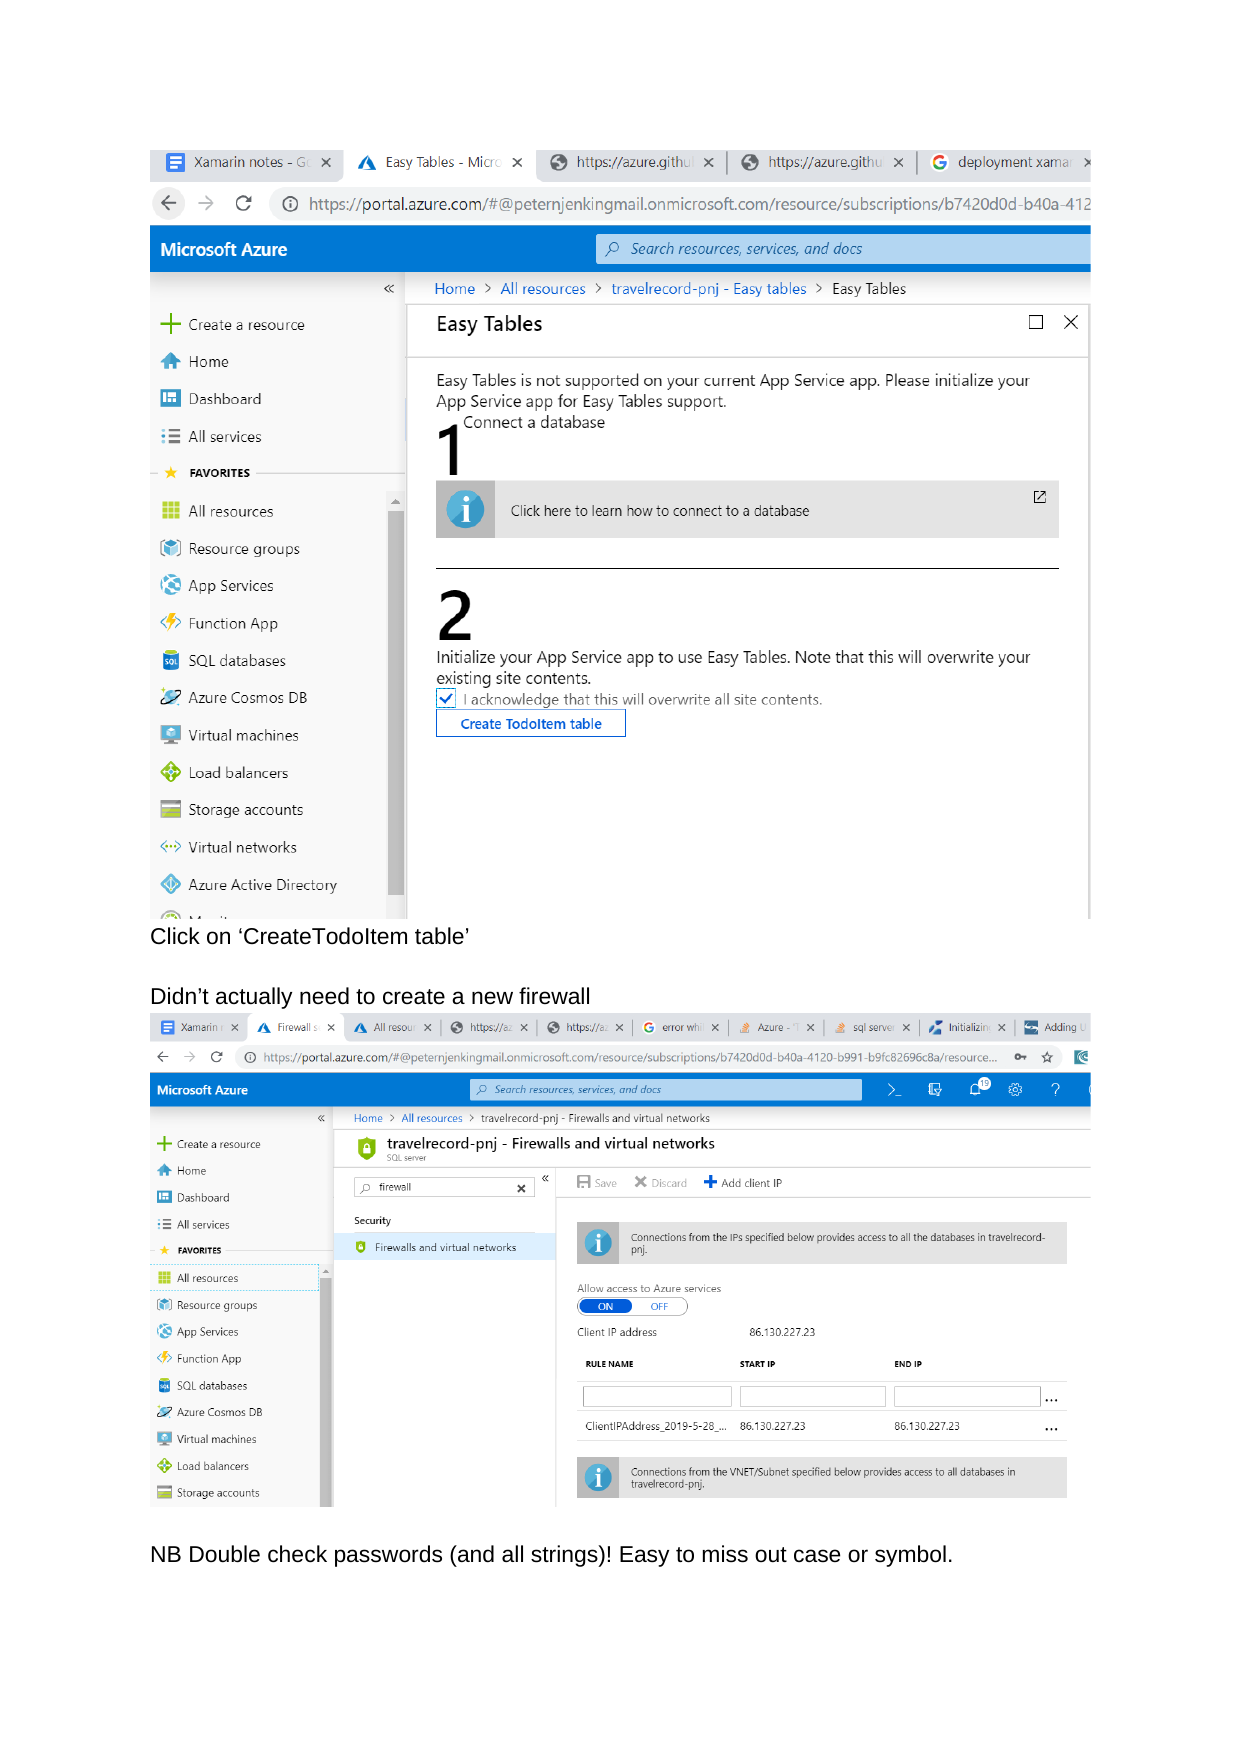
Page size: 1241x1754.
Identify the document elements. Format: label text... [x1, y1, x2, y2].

text Click on ‘CreateTodoItem table’ [150, 923, 1090, 949]
text Didn’t actually need to create a new firewall [150, 983, 1090, 1009]
picture [150, 150, 1091, 919]
picture [150, 1013, 1091, 1507]
text NB Double check passwords (and all strings)! Easy to miss out case or symbol. [150, 1541, 1090, 1567]
